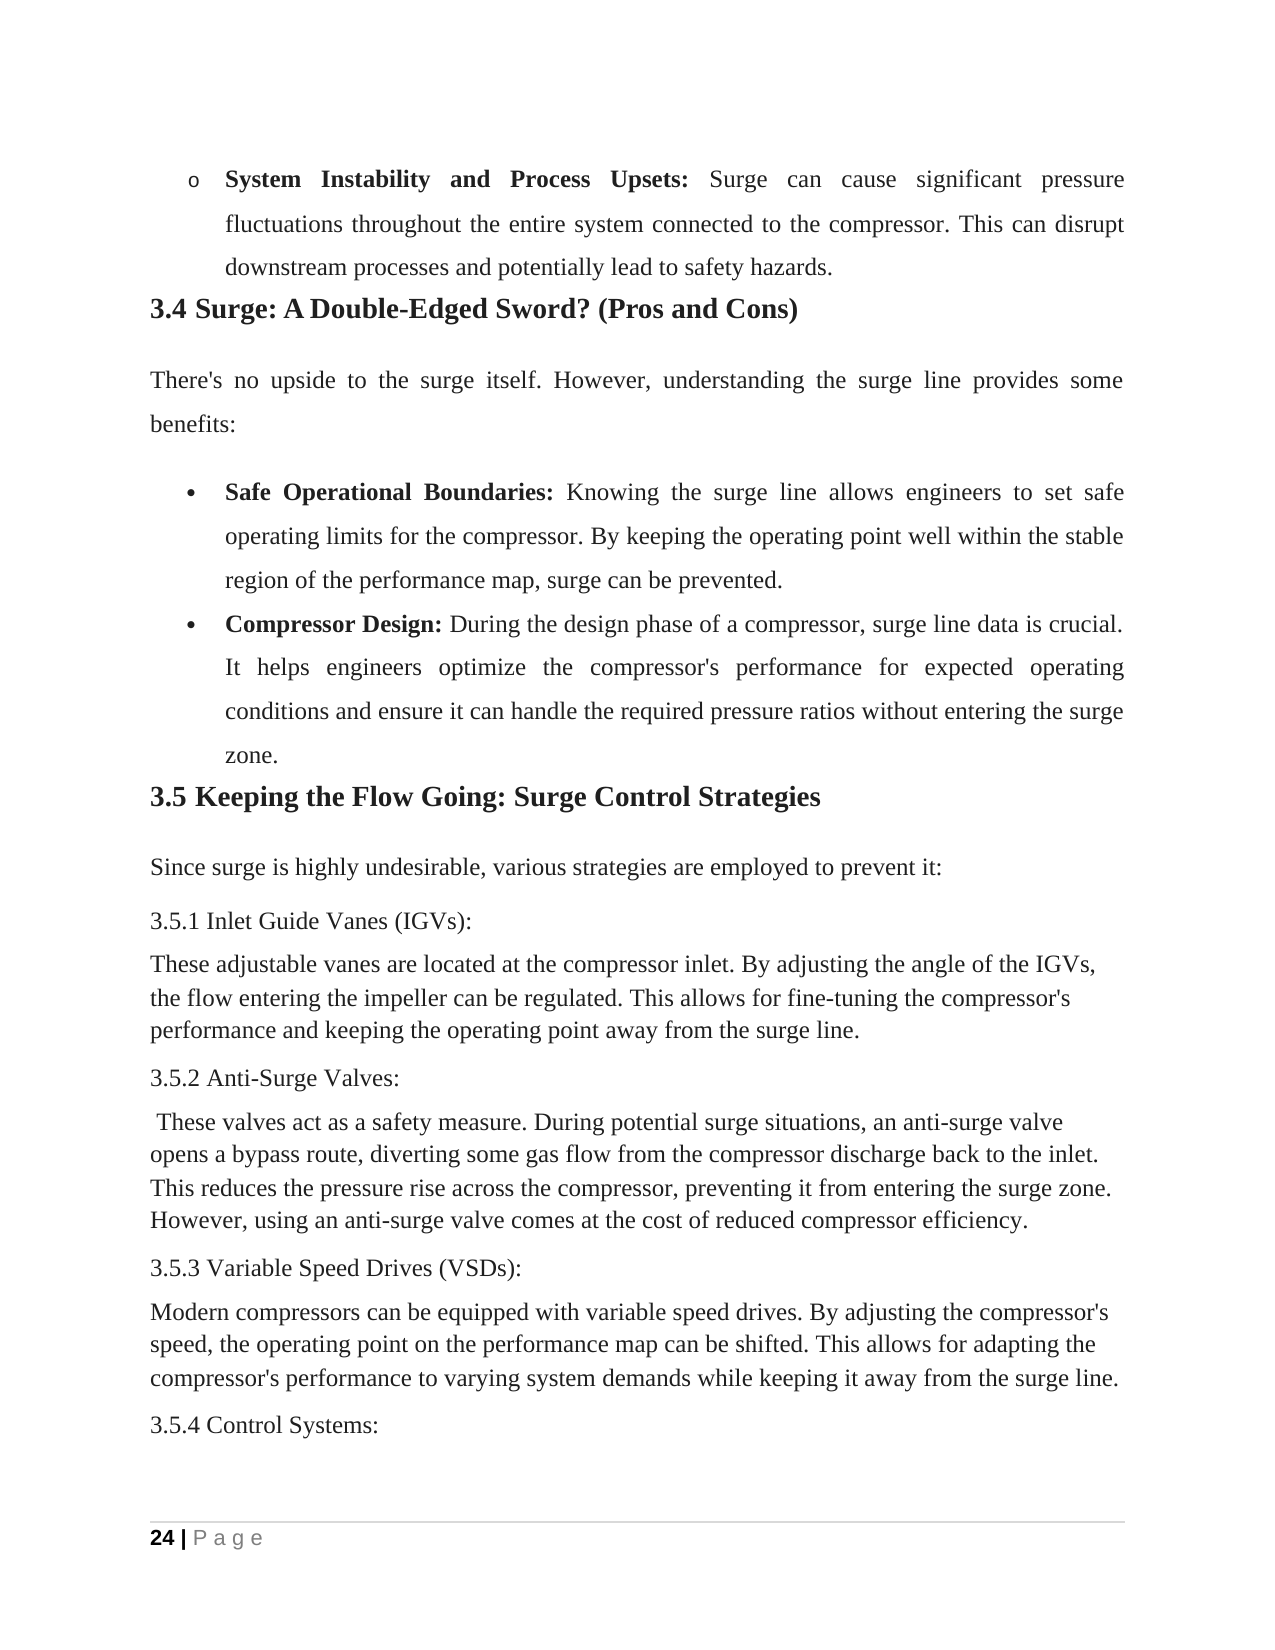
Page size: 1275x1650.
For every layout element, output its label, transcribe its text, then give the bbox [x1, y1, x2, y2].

subtitle 3.5.2 Anti-Surge Valves: [150, 1063, 1125, 1092]
subtitle 3.5.3 Variable Speed Drives (VSDs): [150, 1253, 1125, 1282]
list Surge: A Double-Edged Sword? (Pros and Cons) [150, 281, 1125, 325]
text These adjustable vanes are located at the compressor inlet. By adjusting the angle of the IGVs, the flow entering the impeller can be regulated. This allows for fine-tuning the compressor's performance and keeping the operating point away from the surge line. [150, 949, 1125, 1044]
text These valves act as a safety measure. During potential surge situations, an anti-surge valve opens a bypass route, diverting some gas flow from the compressor discharge back to the inlet. This reduces the pressure rise across the compressor, preventing it from entering the surge zone. However, using an anti-surge valve comes at the cost of reduced compressor efficiency. [150, 1107, 1125, 1234]
text There's no upside to the surge itself. However, understanding the surge line provides some benefits: [150, 350, 1125, 437]
list System Instability and Process Upsets: Surge can cause significant pressure fluctuations throughout the entire system connected to the compressor. This can disrupt downstream processes and potentially lead to safety hazards. [187, 150, 1125, 281]
text Since surge is highly undesirable, various strategies are employed to prevent it: [150, 837, 1125, 881]
list Compressor Design: During the design phase of a compressor, surge line data is crucial. It helps engineers optimize the compressor's performance for expected operating conditions and ensure it can handle the required pressure ratios without entering the surge zone. [187, 594, 1125, 769]
text Modern compressors can be equipped with variable speed drives. By adjusting the compressor's speed, the operating point on the performance map can be shifted. This allows for adapting the compressor's performance to varying system demands while keeping it away from the surge line. [150, 1297, 1125, 1391]
subtitle 3.5.4 Control Systems: [150, 1410, 1125, 1439]
list Keeping the Flow Going: Surge Control Strategies [150, 769, 1125, 812]
list Safe Operational Boundaries: Knowing the surge line allows engineers to set safe operating limits for the compressor. By keeping the operating point well within the stable region of the performance map, surge can be prevented. [187, 462, 1125, 594]
subtitle 3.5.1 Inlet Guide Vanes (IGVs): [150, 906, 1125, 935]
